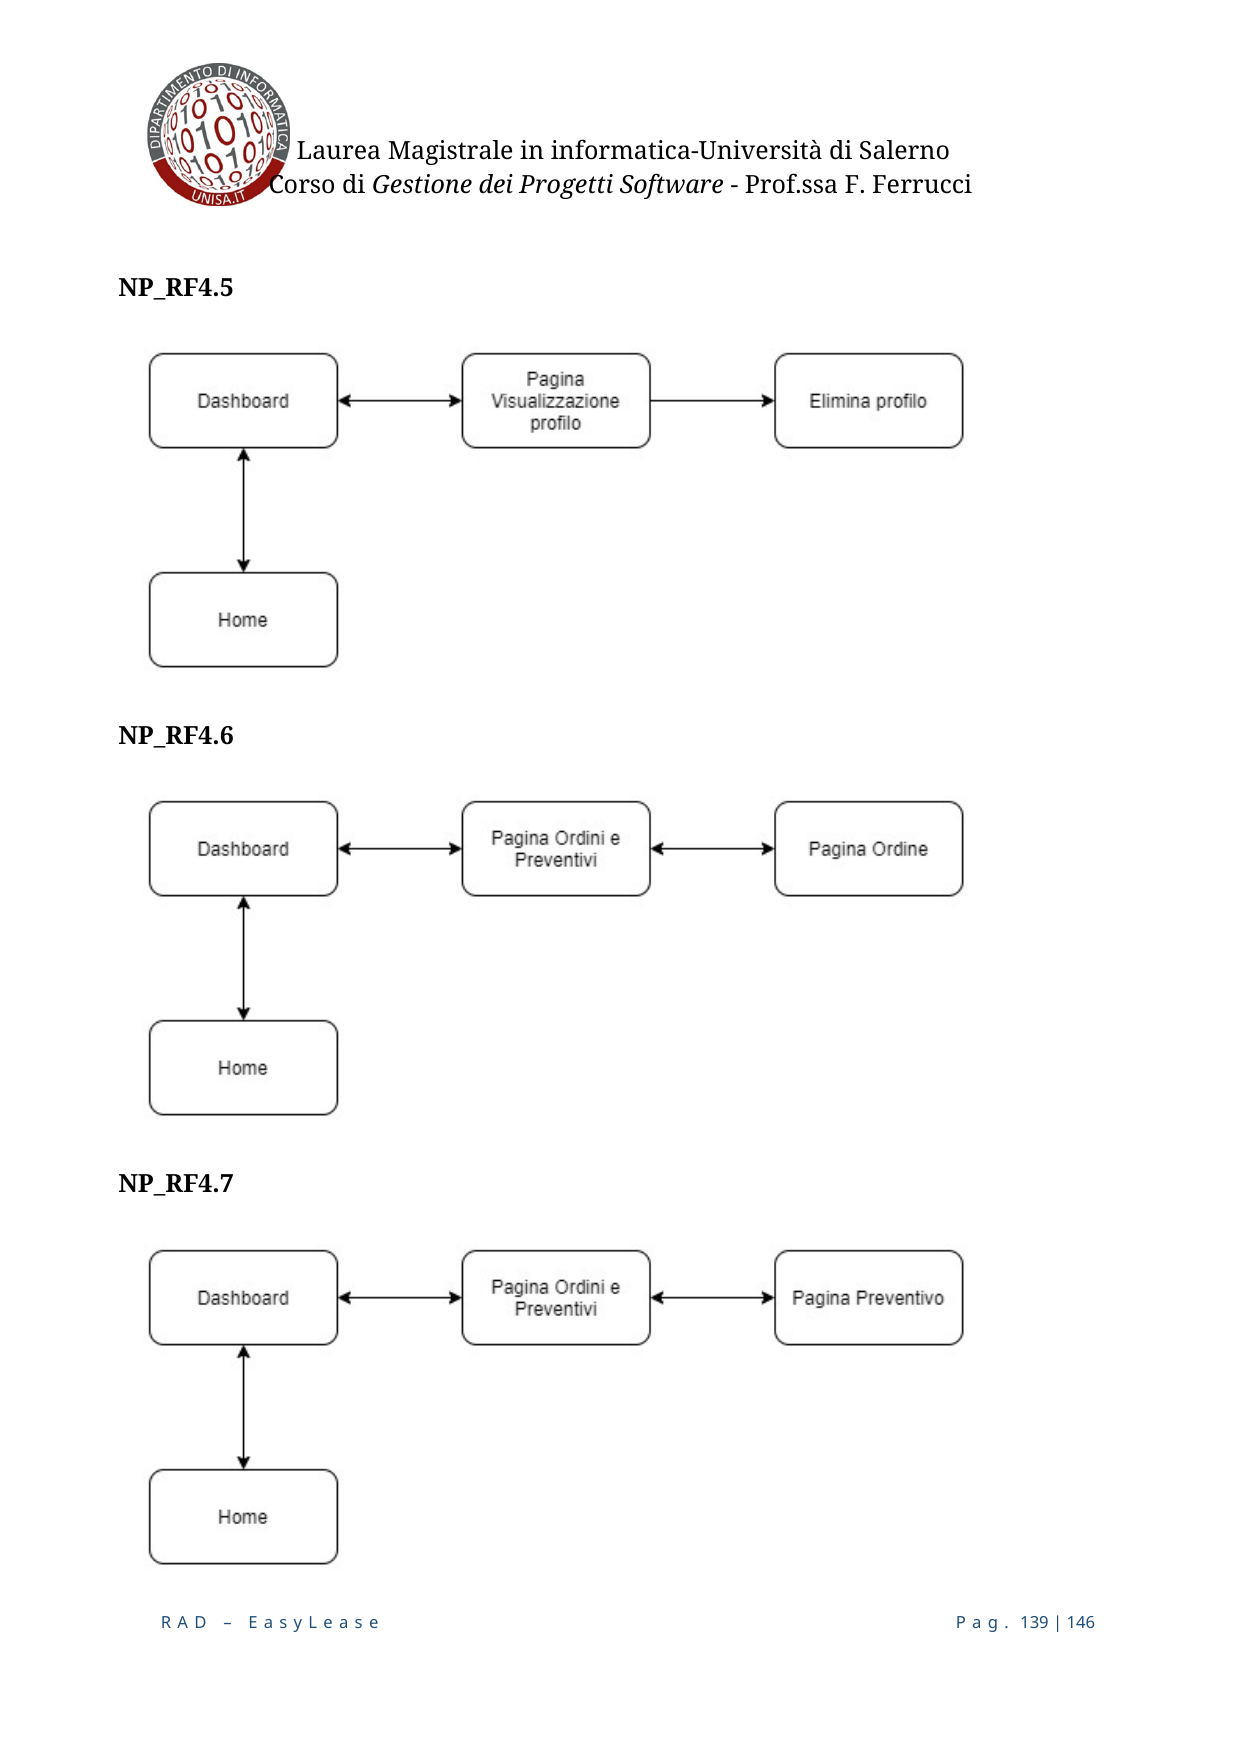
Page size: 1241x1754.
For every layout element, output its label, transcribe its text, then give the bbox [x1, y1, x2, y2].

picture [118, 771, 995, 1147]
text NP_RF4.7 [118, 1166, 1122, 1200]
text NP_RF4.6 [118, 718, 1122, 752]
picture [118, 1219, 995, 1596]
picture [147, 63, 290, 206]
picture [118, 322, 995, 699]
text NP_RF4.5 [118, 269, 1122, 303]
